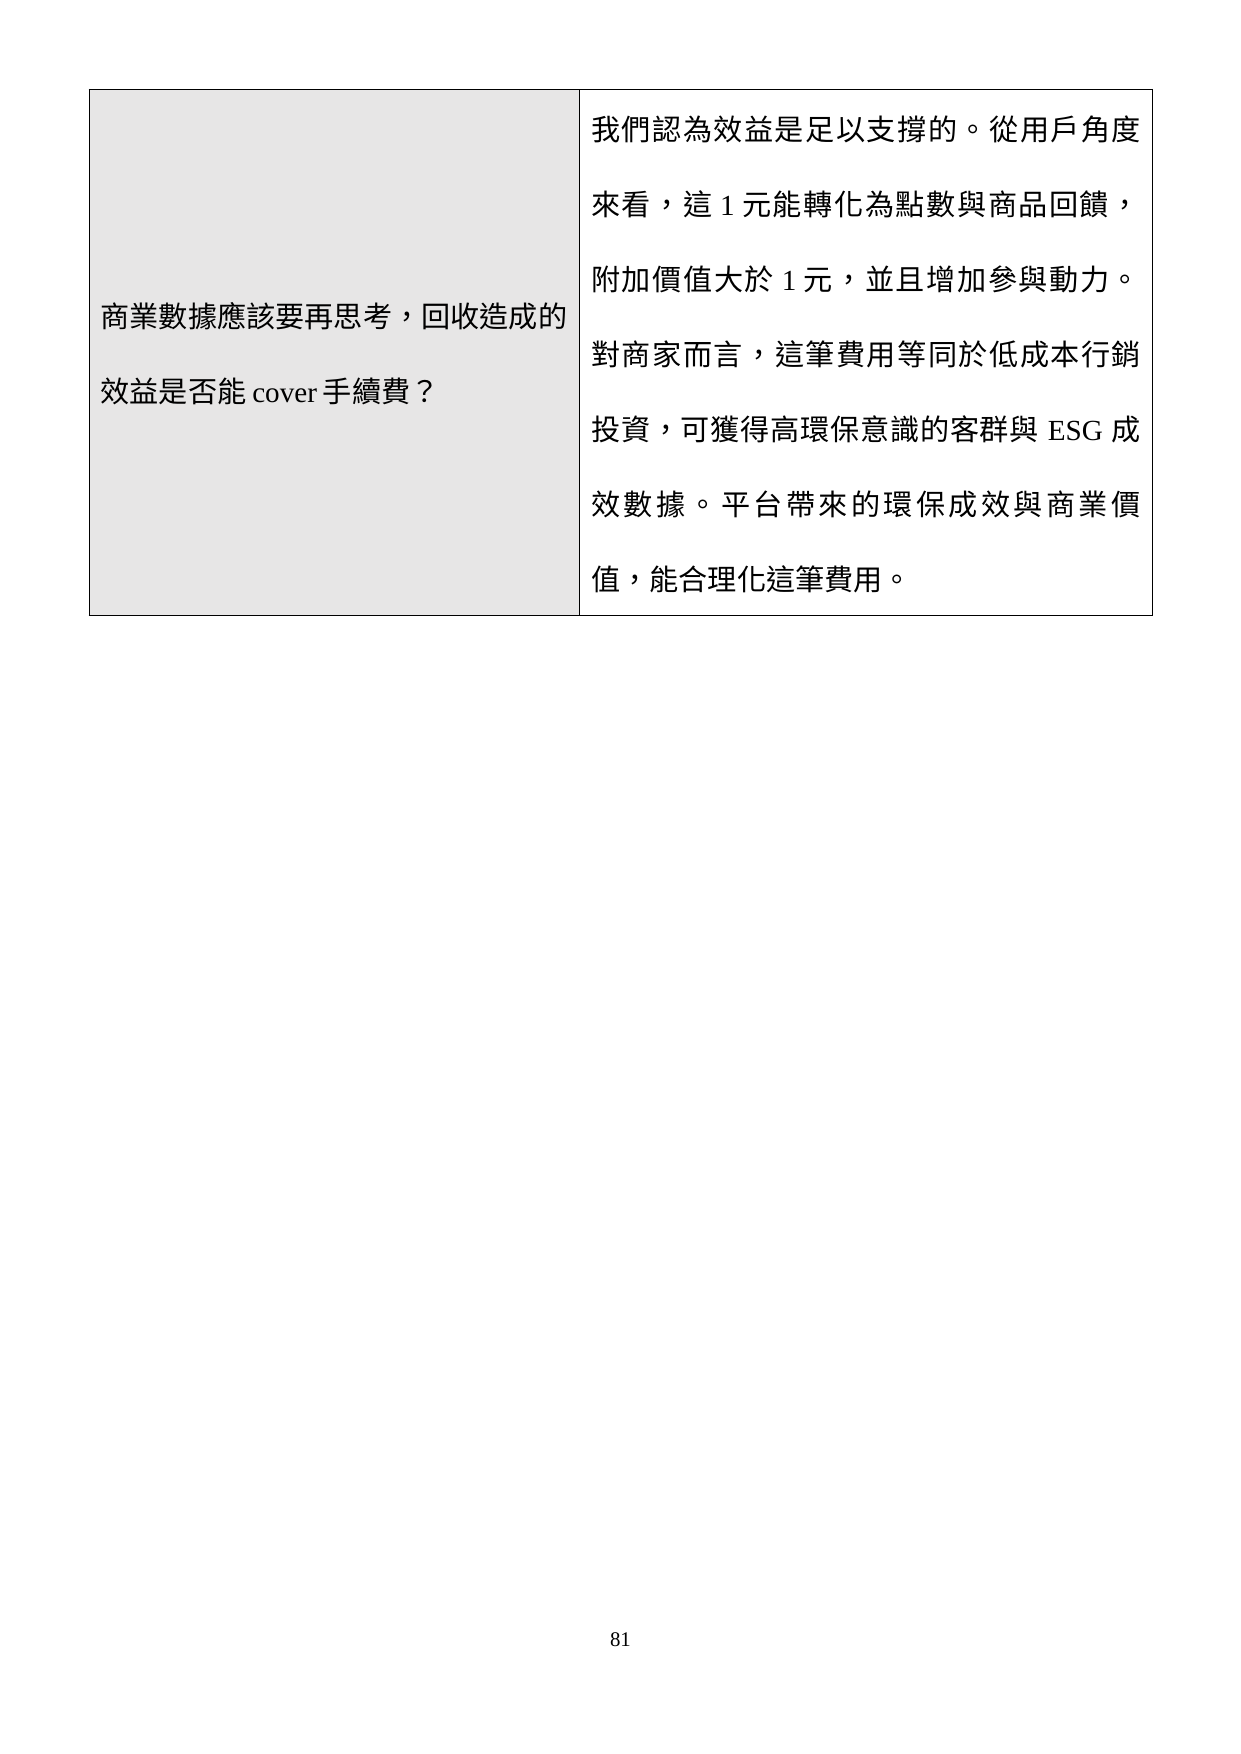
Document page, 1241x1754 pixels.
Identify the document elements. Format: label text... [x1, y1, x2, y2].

table_cell 我們認為效益是足以支撐的。從用戶角度來看，這1元能轉化為點數與商品回饋，附加價值大於1元，並且增加參與動力。對商家而言，這筆費用等同於低成本行銷投資，可獲得高環保意識的客群與 ESG 成效數據。平台帶來的環保成效與商業價值，能合理化這筆費用。 [580, 90, 1152, 615]
table_cell 商業數據應該要再思考，回收造成的效益是否能cover手續費？ [90, 90, 579, 615]
